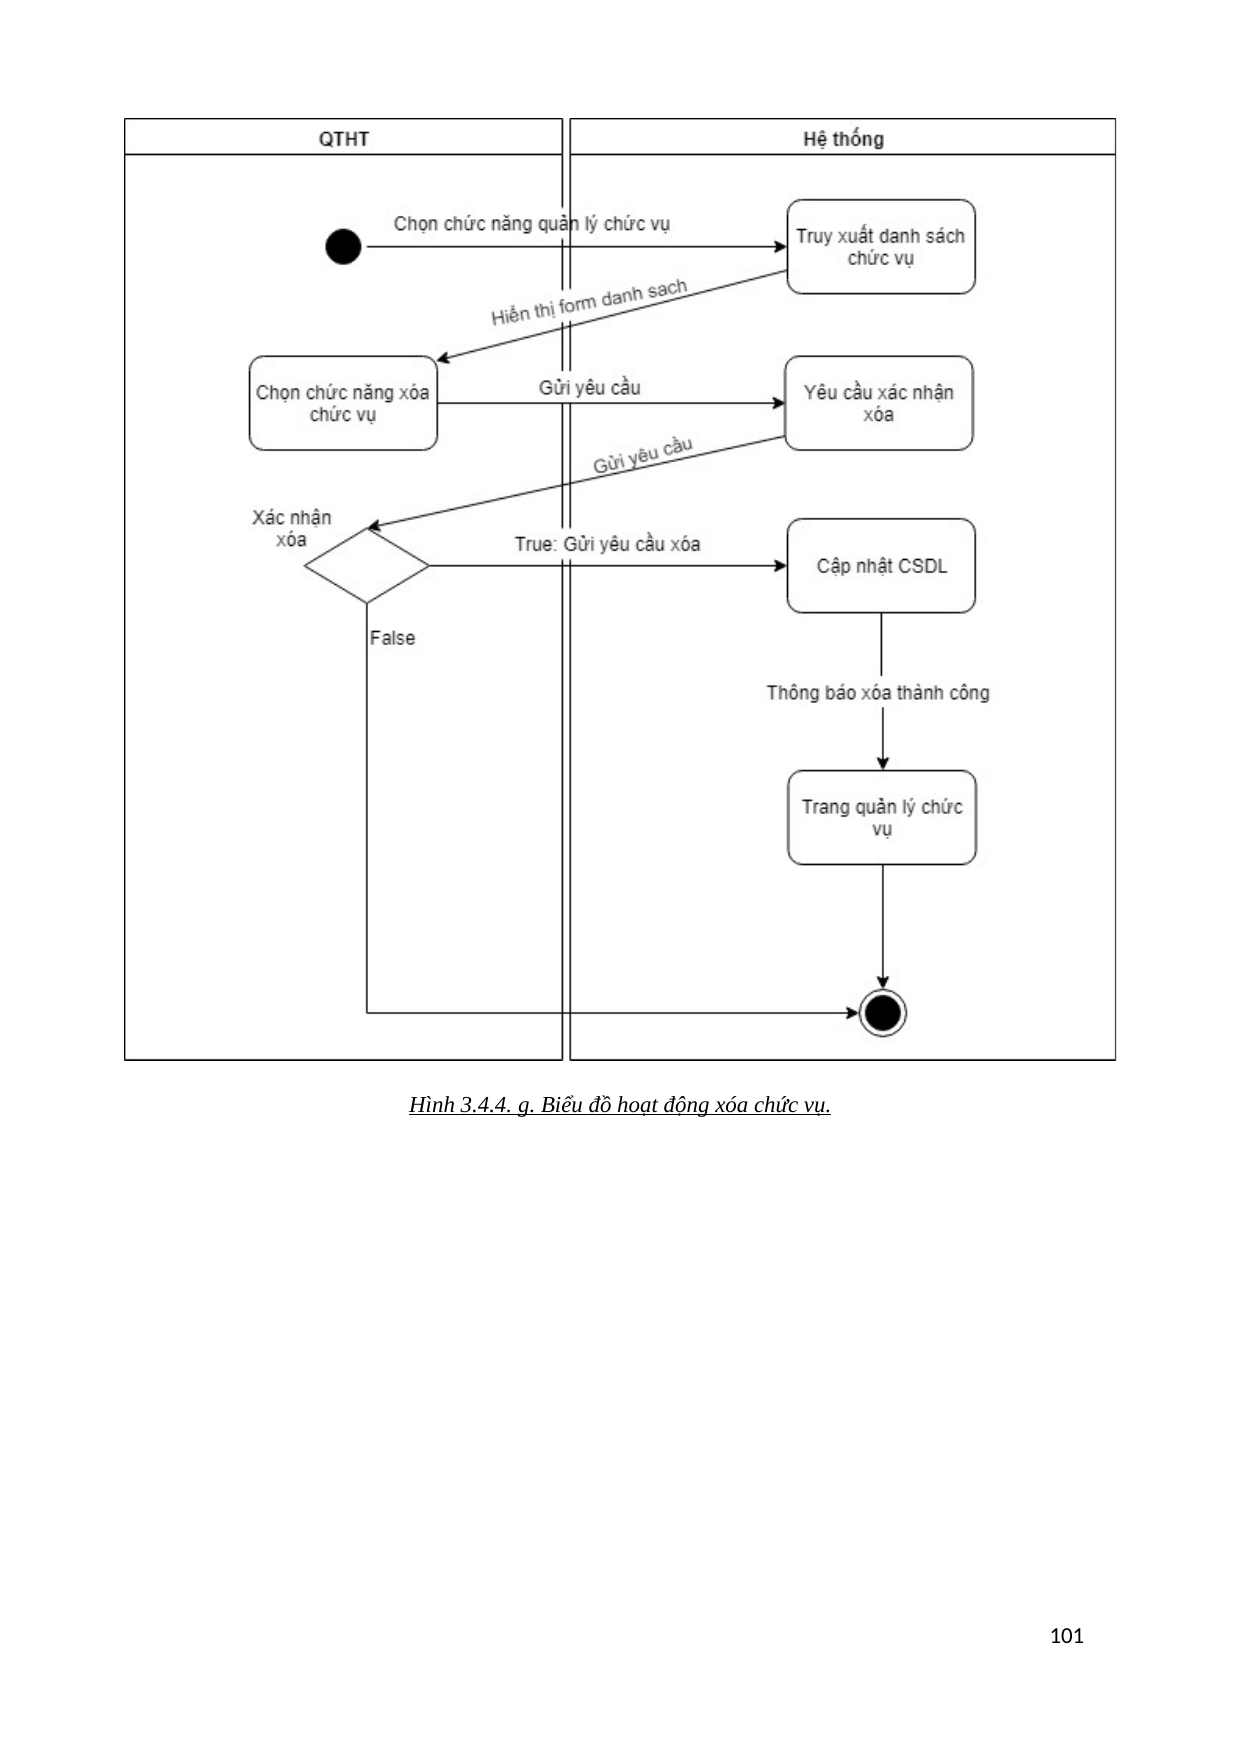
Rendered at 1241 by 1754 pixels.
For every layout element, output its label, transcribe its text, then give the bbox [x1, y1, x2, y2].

text Hình 3.4.4. g. Biểu đồ hoạt động xóa chức vụ. [118, 1091, 1122, 1117]
picture [124, 118, 1117, 1061]
